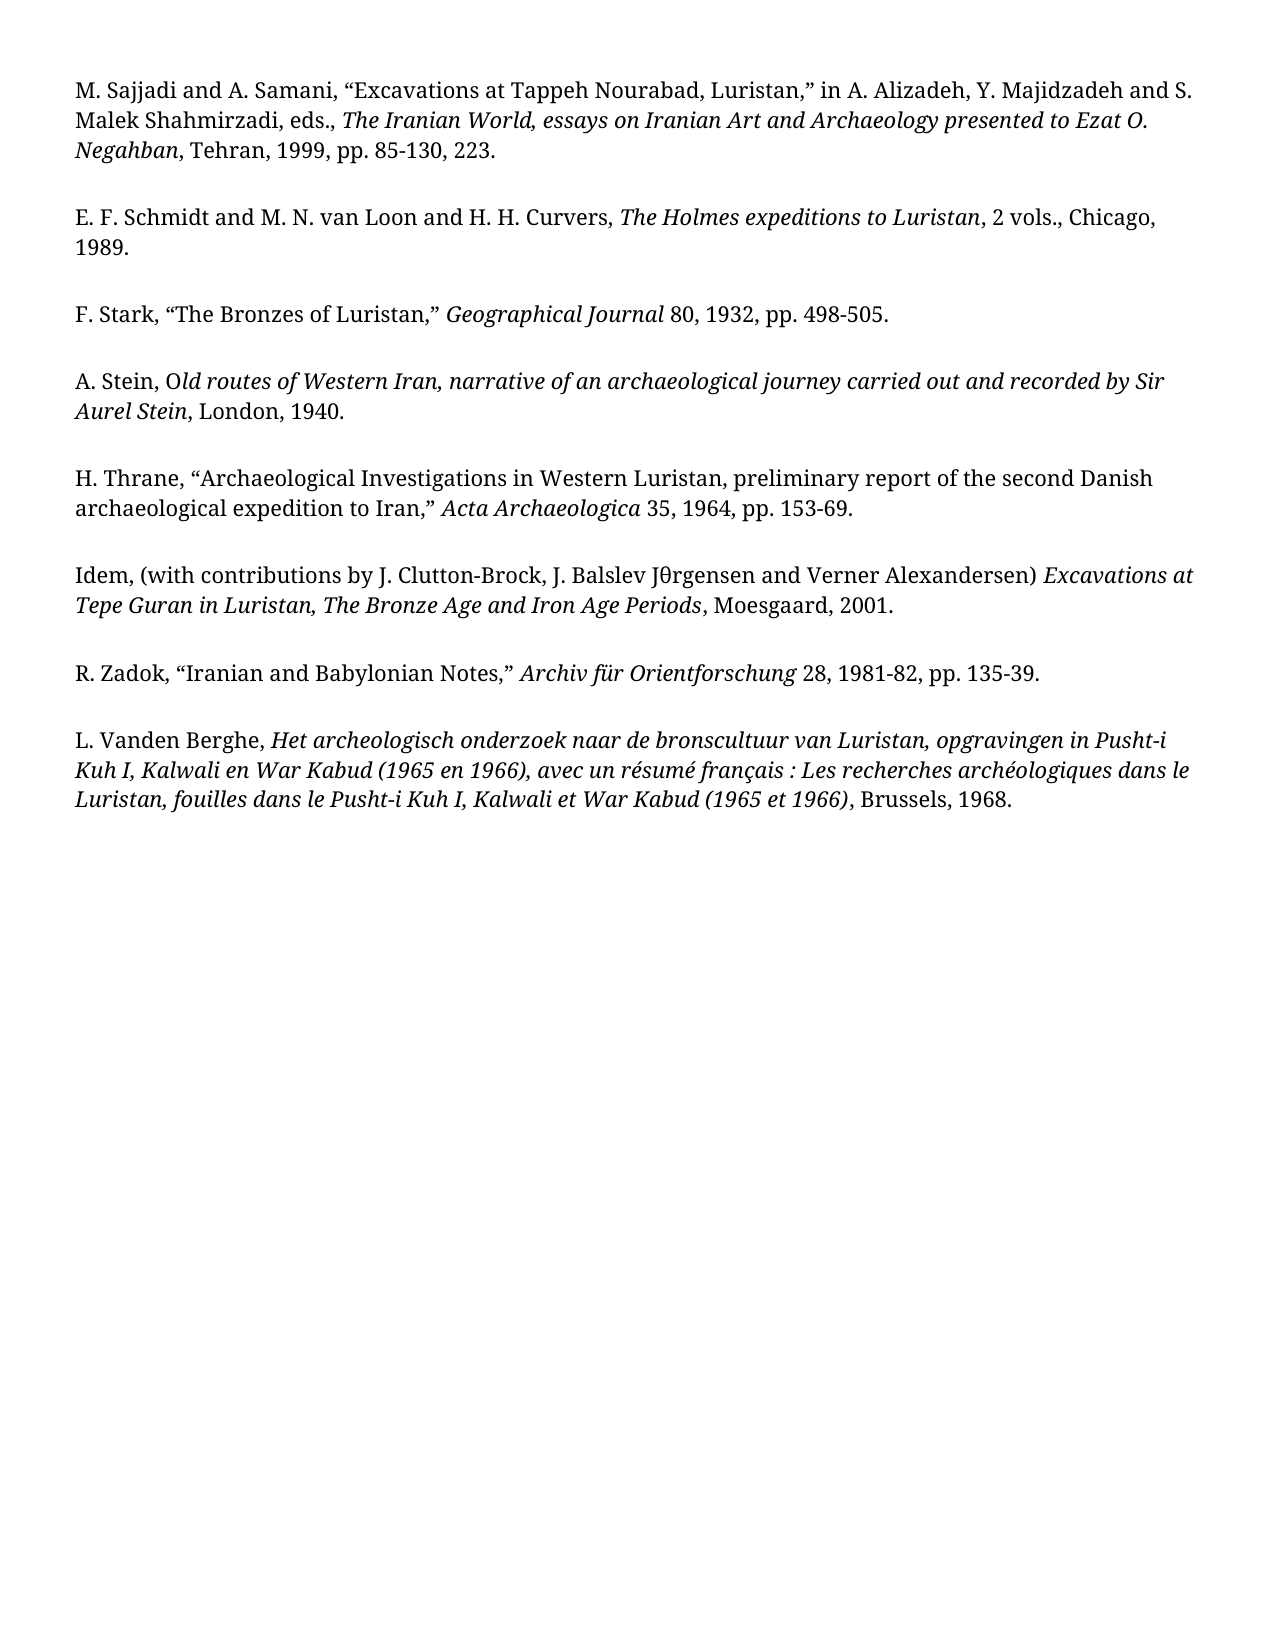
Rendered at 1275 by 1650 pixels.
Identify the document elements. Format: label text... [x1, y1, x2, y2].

text Idem, (with contributions by J. Clutton-Brock, J. Balslev Jθrgensen and Verner Alexandersen) Excavations at Tepe Guran in Luristan, The Bronze Age and Iron Age Periods, Moesgaard, 2001. [75, 560, 1200, 620]
text R. Zadok, “Iranian and Babylonian Notes,” Archiv für Orientforschung 28, 1981-82, pp. 135-39. [75, 657, 1200, 687]
text M. Sajjadi and A. Samani, “Excavations at Tappeh Nourabad, Luristan,” in A. Alizadeh, Y. Majidzadeh and S. Malek Shahmirzadi, eds., The Iranian World, essays on Iranian Art and Archaeology presented to Ezat O. Negahban, Tehran, 1999, pp. 85-130, 223. [75, 75, 1200, 164]
text F. Stark, “The Bronzes of Luristan,” Geographical Journal 80, 1932, pp. 498-505. [75, 299, 1200, 329]
text L. Vanden Berghe, Het archeologisch onderzoek naar de bronscultuur van Luristan, opgravingen in Pusht-i Kuh I, Kalwali en War Kabud (1965 en 1966), avec un résumé français : Les recherches archéologiques dans le Luristan, fouilles dans le Pusht-i Kuh I, Kalwali et War Kabud (1965 et 1966), Brussels, 1968. [75, 725, 1200, 814]
text E. F. Schmidt and M. N. van Loon and H. H. Curvers, The Holmes expeditions to Luristan, 2 vols., Chicago, 1989. [75, 202, 1200, 261]
text H. Thrane, “Archaeological Investigations in Western Luristan, preliminary report of the second Danish archaeological expedition to Iran,” Acta Archaeologica 35, 1964, pp. 153-69. [75, 463, 1200, 523]
text A. Stein, Old routes of Western Iran, narrative of an archaeological journey carried out and recorded by Sir Aurel Stein, London, 1940. [75, 366, 1200, 426]
